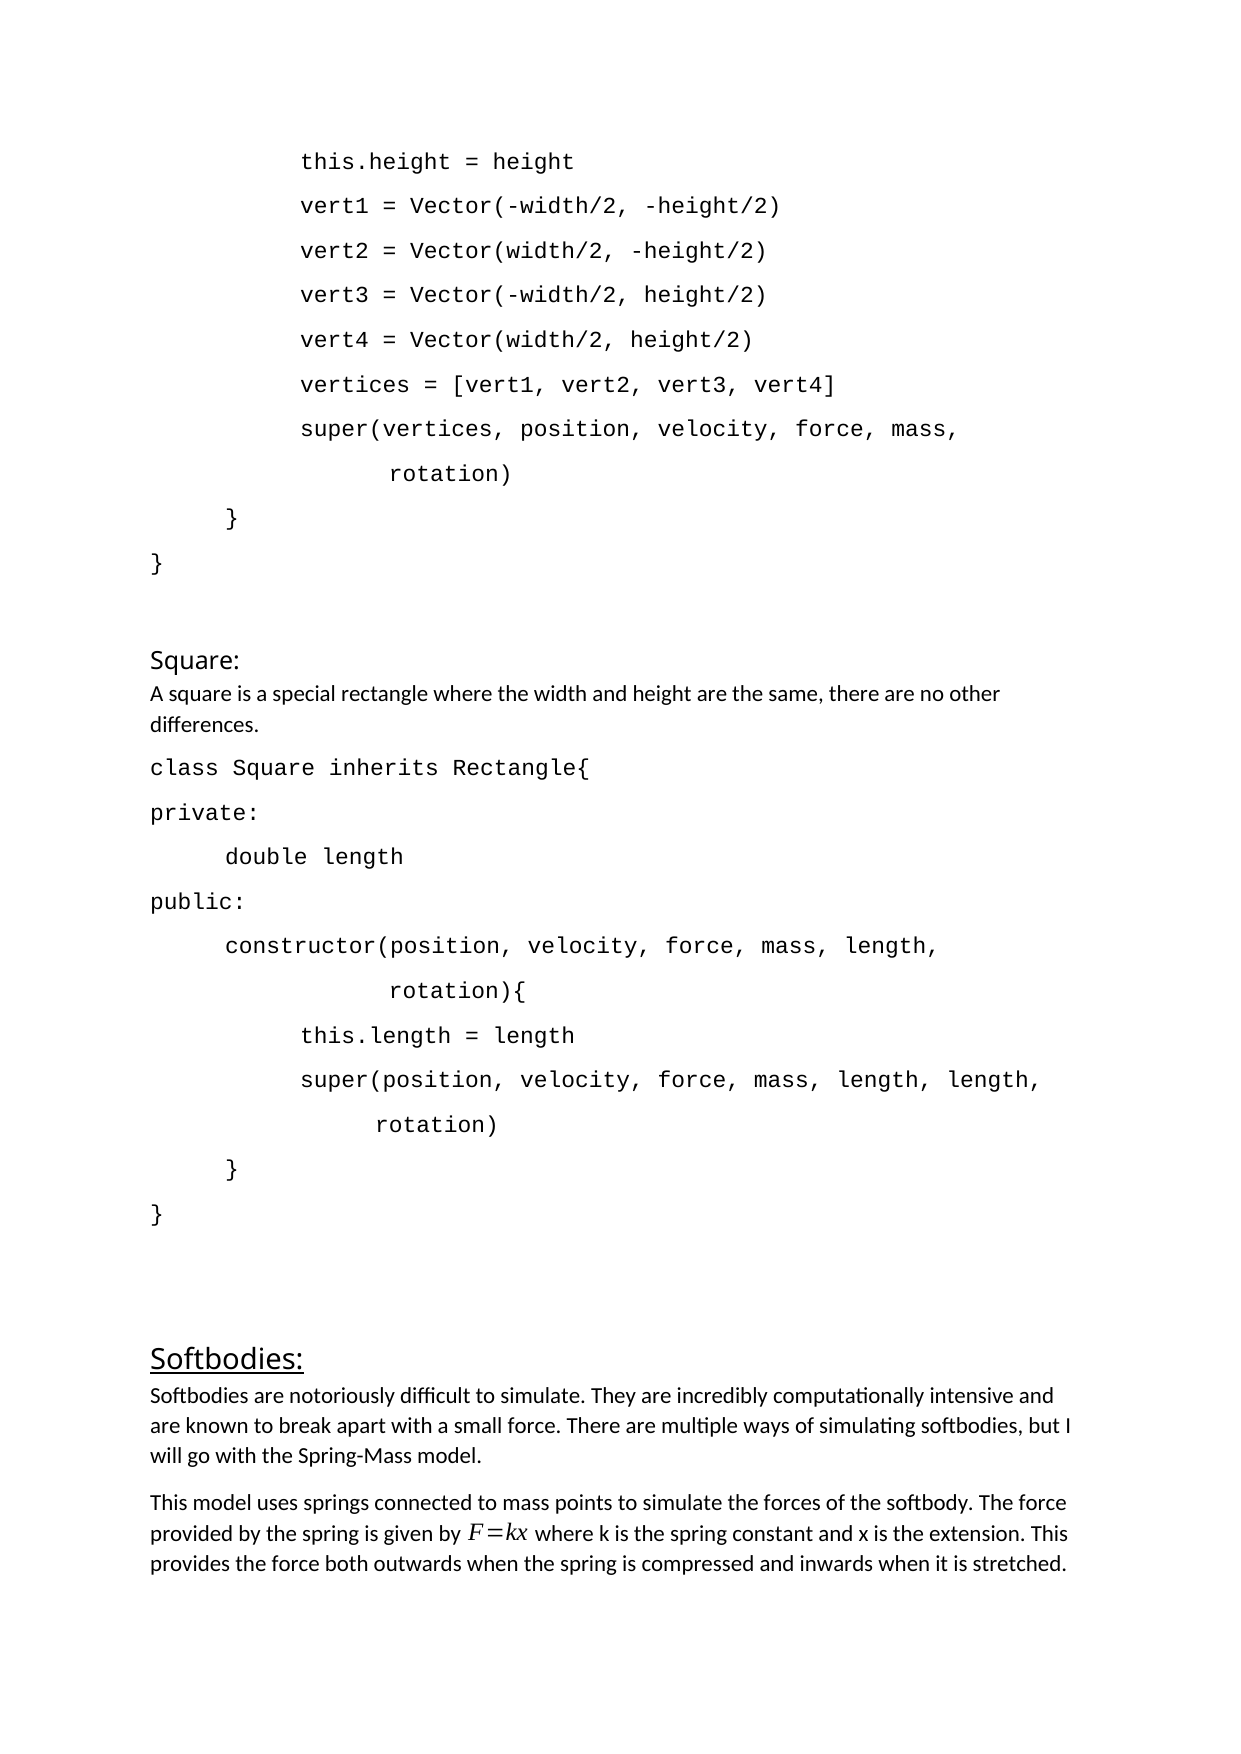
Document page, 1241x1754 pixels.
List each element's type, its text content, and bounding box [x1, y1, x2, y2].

text } [150, 507, 1090, 533]
text super(position, velocity, force, mass, length, length, [150, 1069, 1090, 1094]
text this.height = height [150, 150, 1090, 176]
text vert1 = Vector(-width/2, -height/2) [150, 194, 1090, 221]
text double length [150, 846, 1090, 872]
text vertices = [vert1, vert2, vert3, vert4] [150, 373, 1090, 399]
text } [150, 551, 1090, 577]
text Softbodies are notoriously difficult to simulate. They are incredibly computationally intensive and are known to break apart with a small force. There are multiple ways of simulating softbodies, but I will go with the Spring-Mass model. [150, 1381, 1090, 1470]
text public: [150, 890, 1090, 916]
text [150, 1488, 1090, 1577]
text vert4 = Vector(width/2, height/2) [150, 328, 1090, 354]
subtitle Square: [150, 643, 1090, 677]
text vert2 = Vector(width/2, -height/2) [150, 239, 1090, 265]
subtitle Softbodies: [150, 1338, 1090, 1378]
text rotation) [300, 1113, 1090, 1139]
text A square is a special rectangle where the width and height are the same, there are no other differences. [150, 679, 1090, 738]
text this.length = length [150, 1024, 1090, 1050]
text } [150, 1202, 1090, 1228]
text vert3 = Vector(-width/2, height/2) [150, 284, 1090, 310]
text private: [150, 801, 1090, 827]
text super(vertices, position, velocity, force, mass, [150, 417, 1090, 443]
text class Square inherits Rectangle{ [150, 757, 1090, 782]
text constructor(position, velocity, force, mass, length, [150, 935, 1090, 961]
text rotation){ [300, 979, 1090, 1005]
text rotation) [300, 462, 1090, 488]
text } [150, 1158, 1090, 1184]
